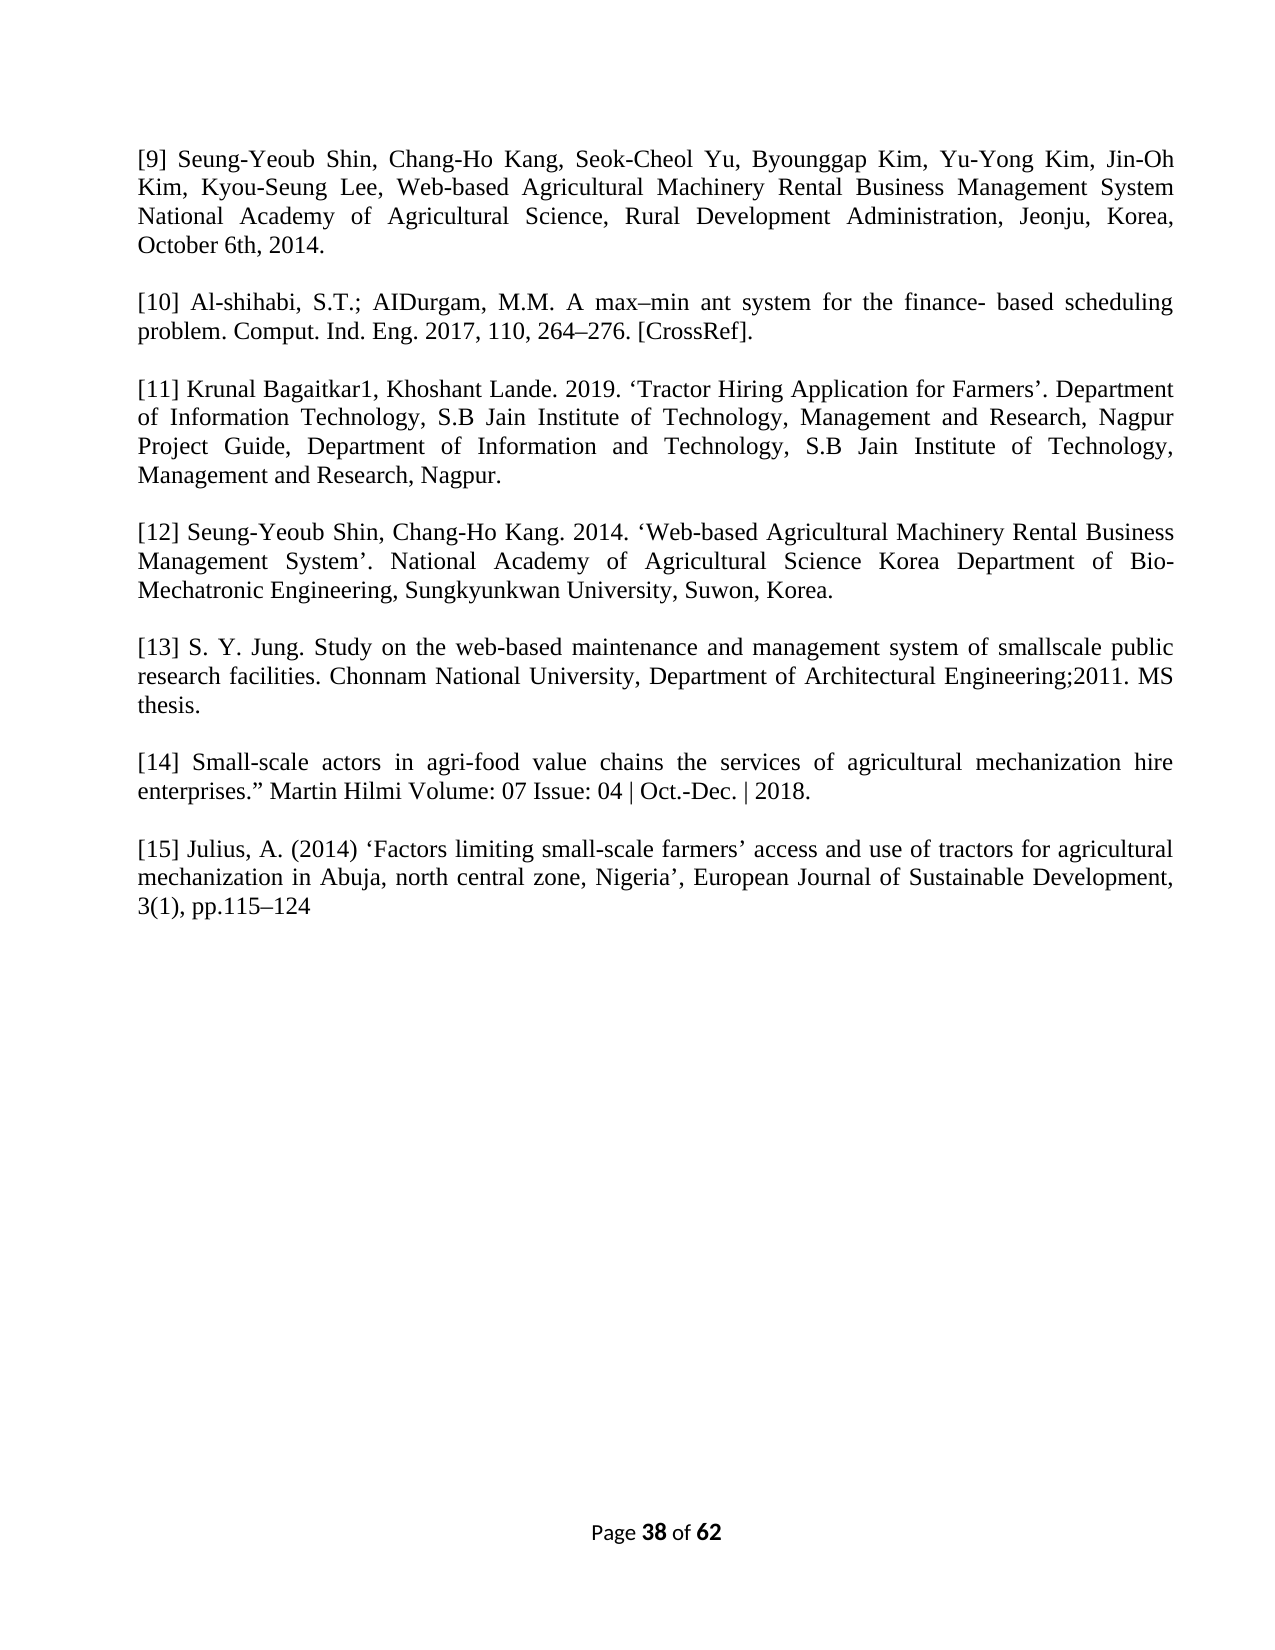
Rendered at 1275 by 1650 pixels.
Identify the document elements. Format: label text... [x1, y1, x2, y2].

text [11] Krunal Bagaitkar1, Khoshant Lande. 2019. ‘Tractor Hiring Application for Farmers’. Department of Information Technology, S.B Jain Institute of Technology, Management and Research, Nagpur Project Guide, Department of Information and Technology, S.B Jain Institute of Technology, Management and Research, Nagpur. [137, 374, 1175, 489]
text [12] Seung-Yeoub Shin, Chang-Ho Kang. 2014. ‘Web-based Agricultural Machinery Rental Business Management System’. National Academy of Agricultural Science Korea Department of Bio-Mechatronic Engineering, Sungkyunkwan University, Suwon, Korea. [137, 517, 1175, 604]
text [15] Julius, A. (2014) ‘Factors limiting small-scale farmers’ access and use of tractors for agricultural mechanization in Abuja, north central zone, Nigeria’, European Journal of Sustainable Development, 3(1), pp.115–124 [137, 834, 1175, 920]
text [10] Al-shihabi, S.T.; AIDurgam, M.M. A max–min ant system for the finance- based scheduling problem. Comput. Ind. Eng. 2017, 110, 264–276. [CrossRef]. [137, 287, 1175, 345]
text [14] Small-scale actors in agri-food value chains the services of agricultural mechanization hire enterprises.” Martin Hilmi Volume: 07 Issue: 04 | Oct.-Dec. | 2018. [137, 747, 1175, 805]
text [13] S. Y. Jung. Study on the web-based maintenance and management system of smallscale public research facilities. Chonnam National University, Department of Architectural Engineering;2011. MS thesis. [137, 632, 1175, 719]
text [9] Seung-Yeoub Shin, Chang-Ho Kang, Seok-Cheol Yu, Byounggap Kim, Yu-Yong Kim, Jin-Oh Kim, Kyou-Seung Lee, Web-based Agricultural Machinery Rental Business Management System National Academy of Agricultural Science, Rural Development Administration, Jeonju, Korea, October 6th, 2014. [137, 144, 1175, 259]
